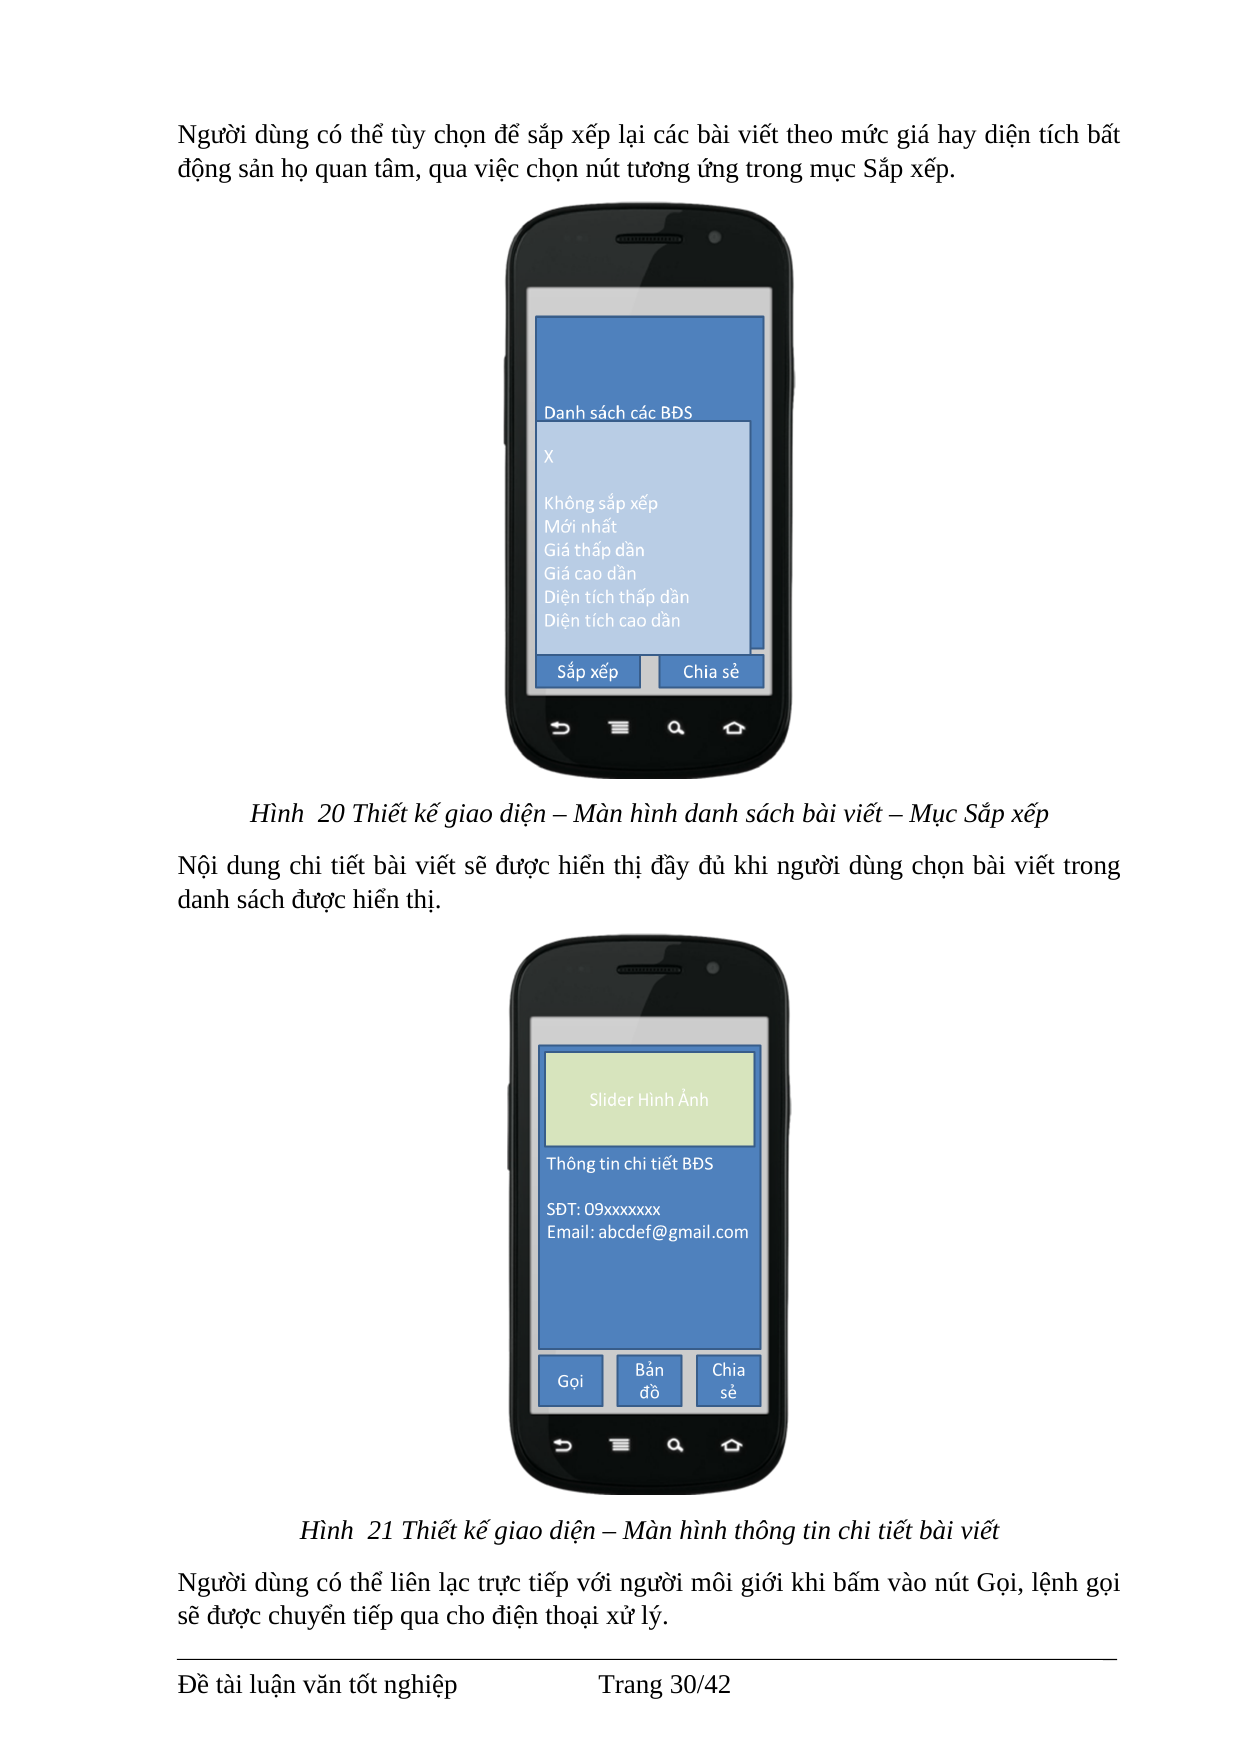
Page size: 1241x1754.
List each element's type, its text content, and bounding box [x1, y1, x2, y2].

picture [503, 201, 796, 779]
text Hình 20 Thiết kế giao diện – Màn hình danh sách bài viết – Mục Sắp xếp [177, 797, 1122, 829]
picture [507, 933, 792, 1495]
text Hình 21 Thiết kế giao diện – Màn hình thông tin chi tiết bài viết [177, 1514, 1122, 1545]
text Người dùng có thể tùy chọn để sắp xếp lại các bài viết theo mức giá hay diện tích bất động sản họ quan tâm, qua việc chọn nút tương ứng trong mục Sắp xếp. [177, 118, 1122, 183]
text Người dùng có thể liên lạc trực tiếp với người môi giới khi bấm vào nút Gọi, lệnh gọi sẽ được chuyển tiếp qua cho điện thoại xử lý. [177, 1566, 1122, 1630]
text Nội dung chi tiết bài viết sẽ được hiển thị đầy đủ khi người dùng chọn bài viết trong danh sách được hiển thị. [177, 849, 1122, 914]
